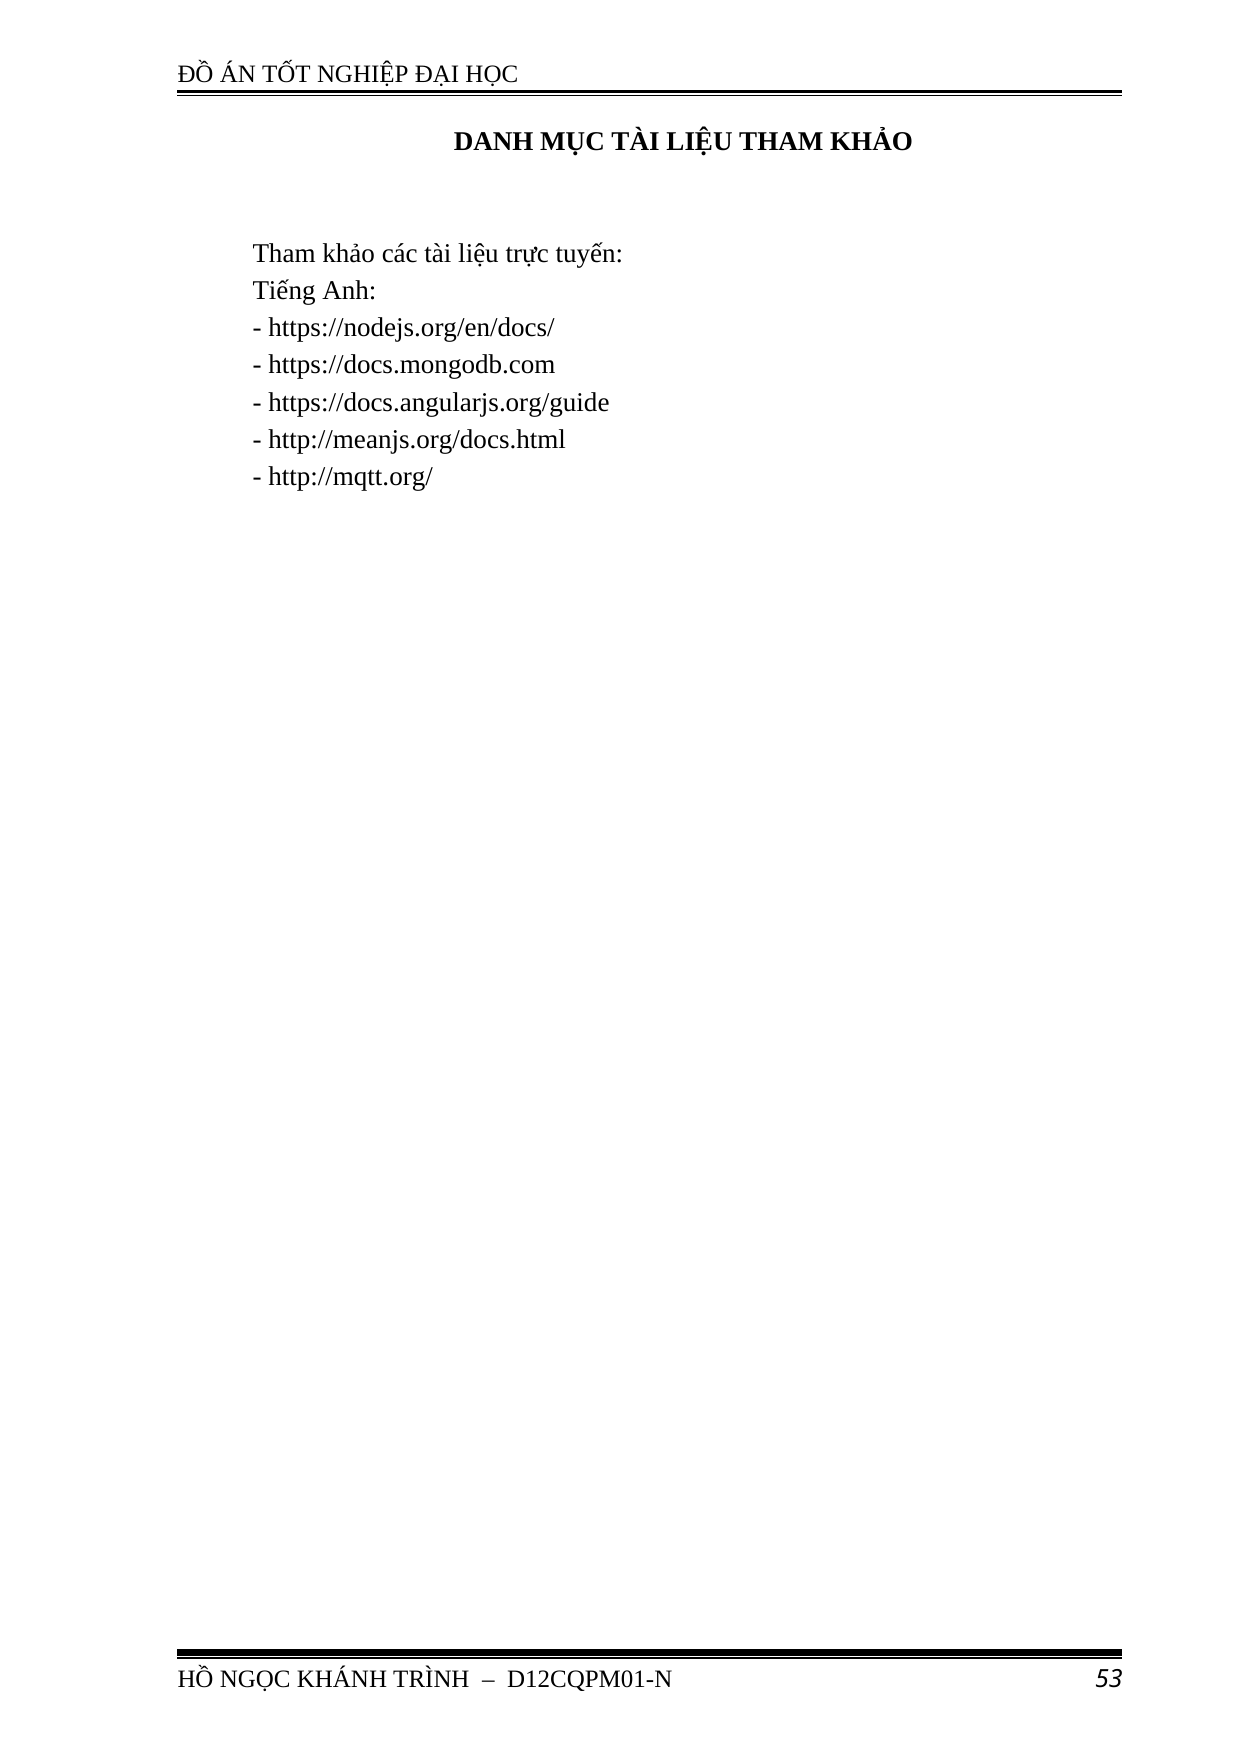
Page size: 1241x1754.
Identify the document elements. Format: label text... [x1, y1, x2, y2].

text - http://mqtt.org/ [252, 461, 1114, 492]
text Tiếng Anh: [252, 274, 1114, 305]
text - http://meanjs.org/docs.html [252, 423, 1114, 454]
subtitle DANH MỤC TÀI LIỆU THAM KHẢO [252, 125, 1114, 156]
text - https://nodejs.org/en/docs/ [252, 311, 1114, 342]
text Tham khảo các tài liệu trực tuyến: [252, 237, 1114, 268]
text - https://docs.angularjs.org/guide [252, 386, 1114, 417]
text - https://docs.mongodb.com [252, 349, 1114, 380]
